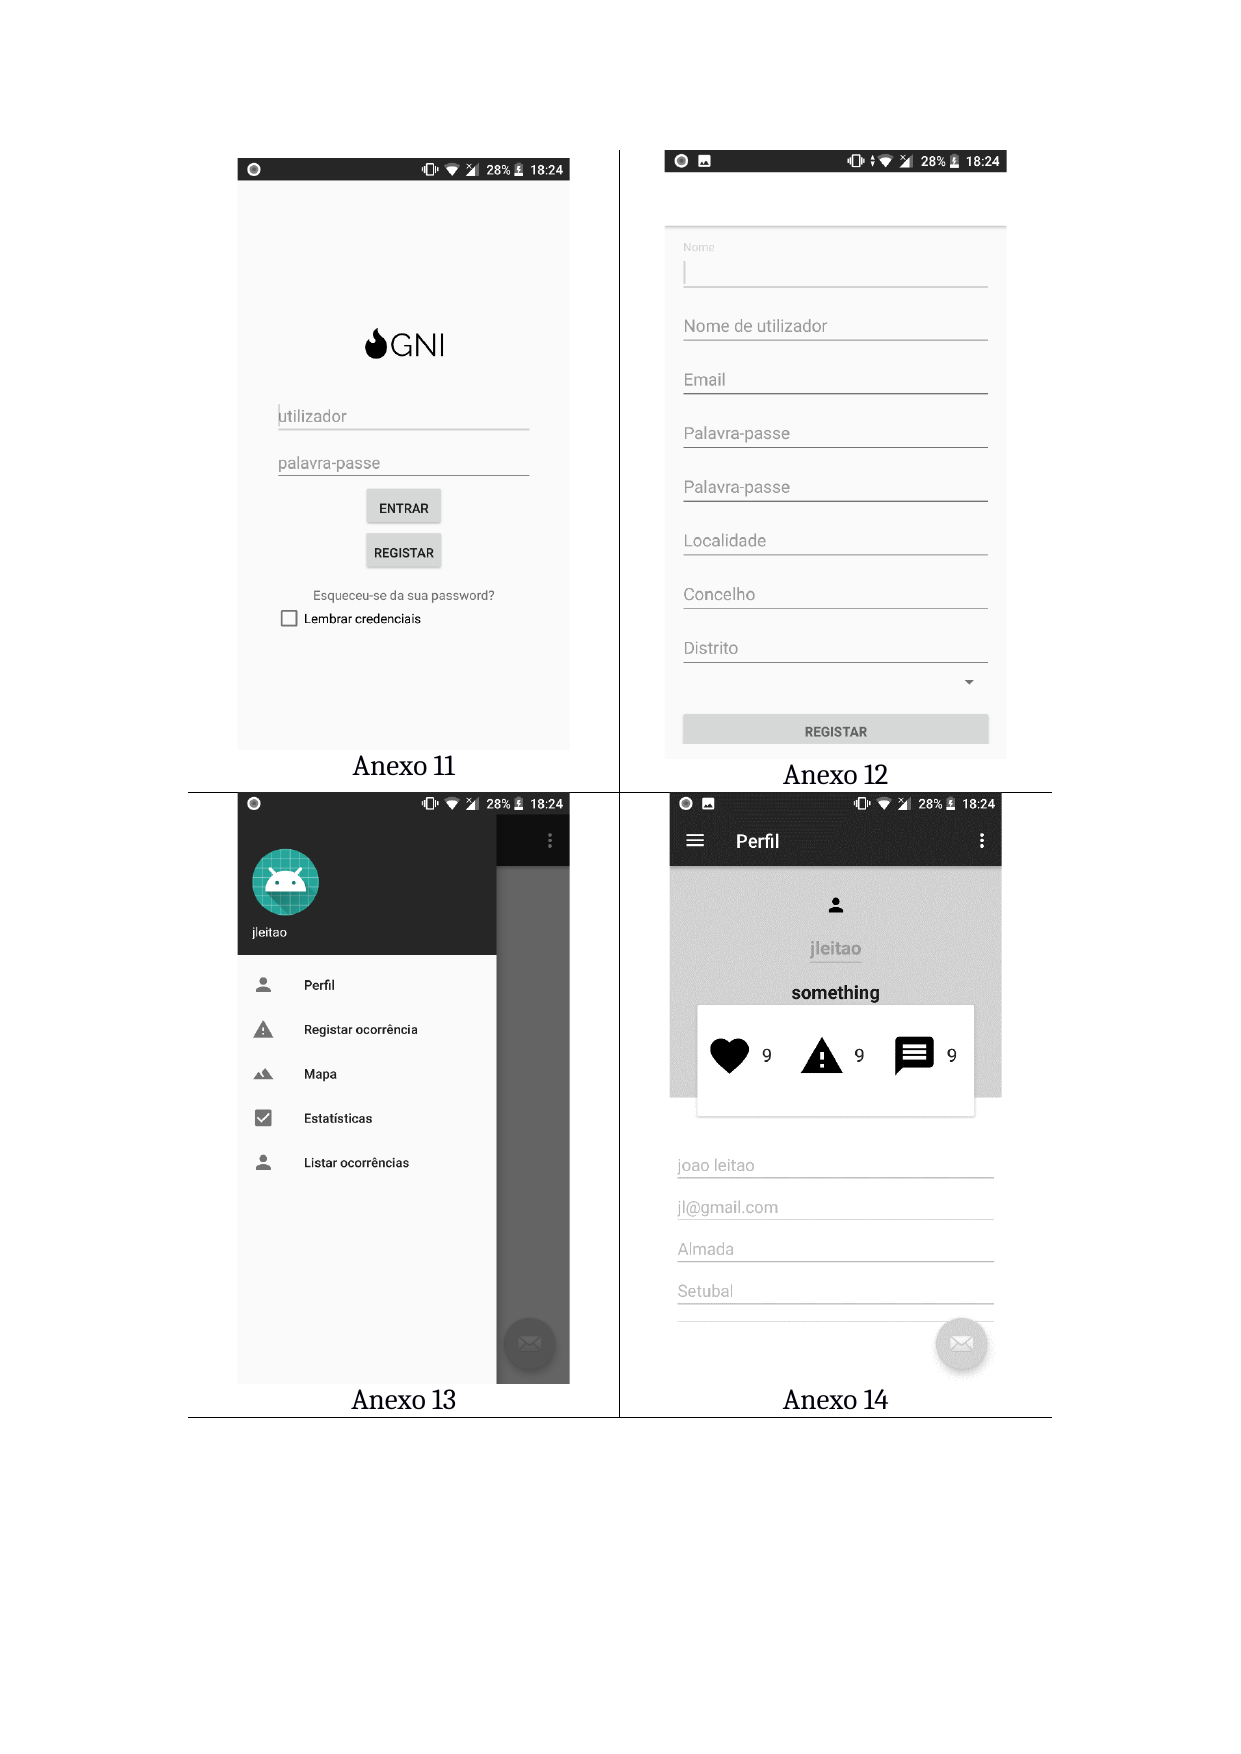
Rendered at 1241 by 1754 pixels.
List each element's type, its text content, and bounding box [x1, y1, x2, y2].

table_cell Anexo 14 [620, 793, 1052, 1417]
picture [664, 150, 1007, 759]
table_cell Anexo 13 [188, 793, 619, 1417]
picture [237, 792, 570, 1384]
picture [237, 158, 570, 750]
picture [669, 792, 1002, 1384]
table_header Anexo 12 [620, 150, 1052, 792]
table_header Anexo 11 [188, 150, 619, 792]
